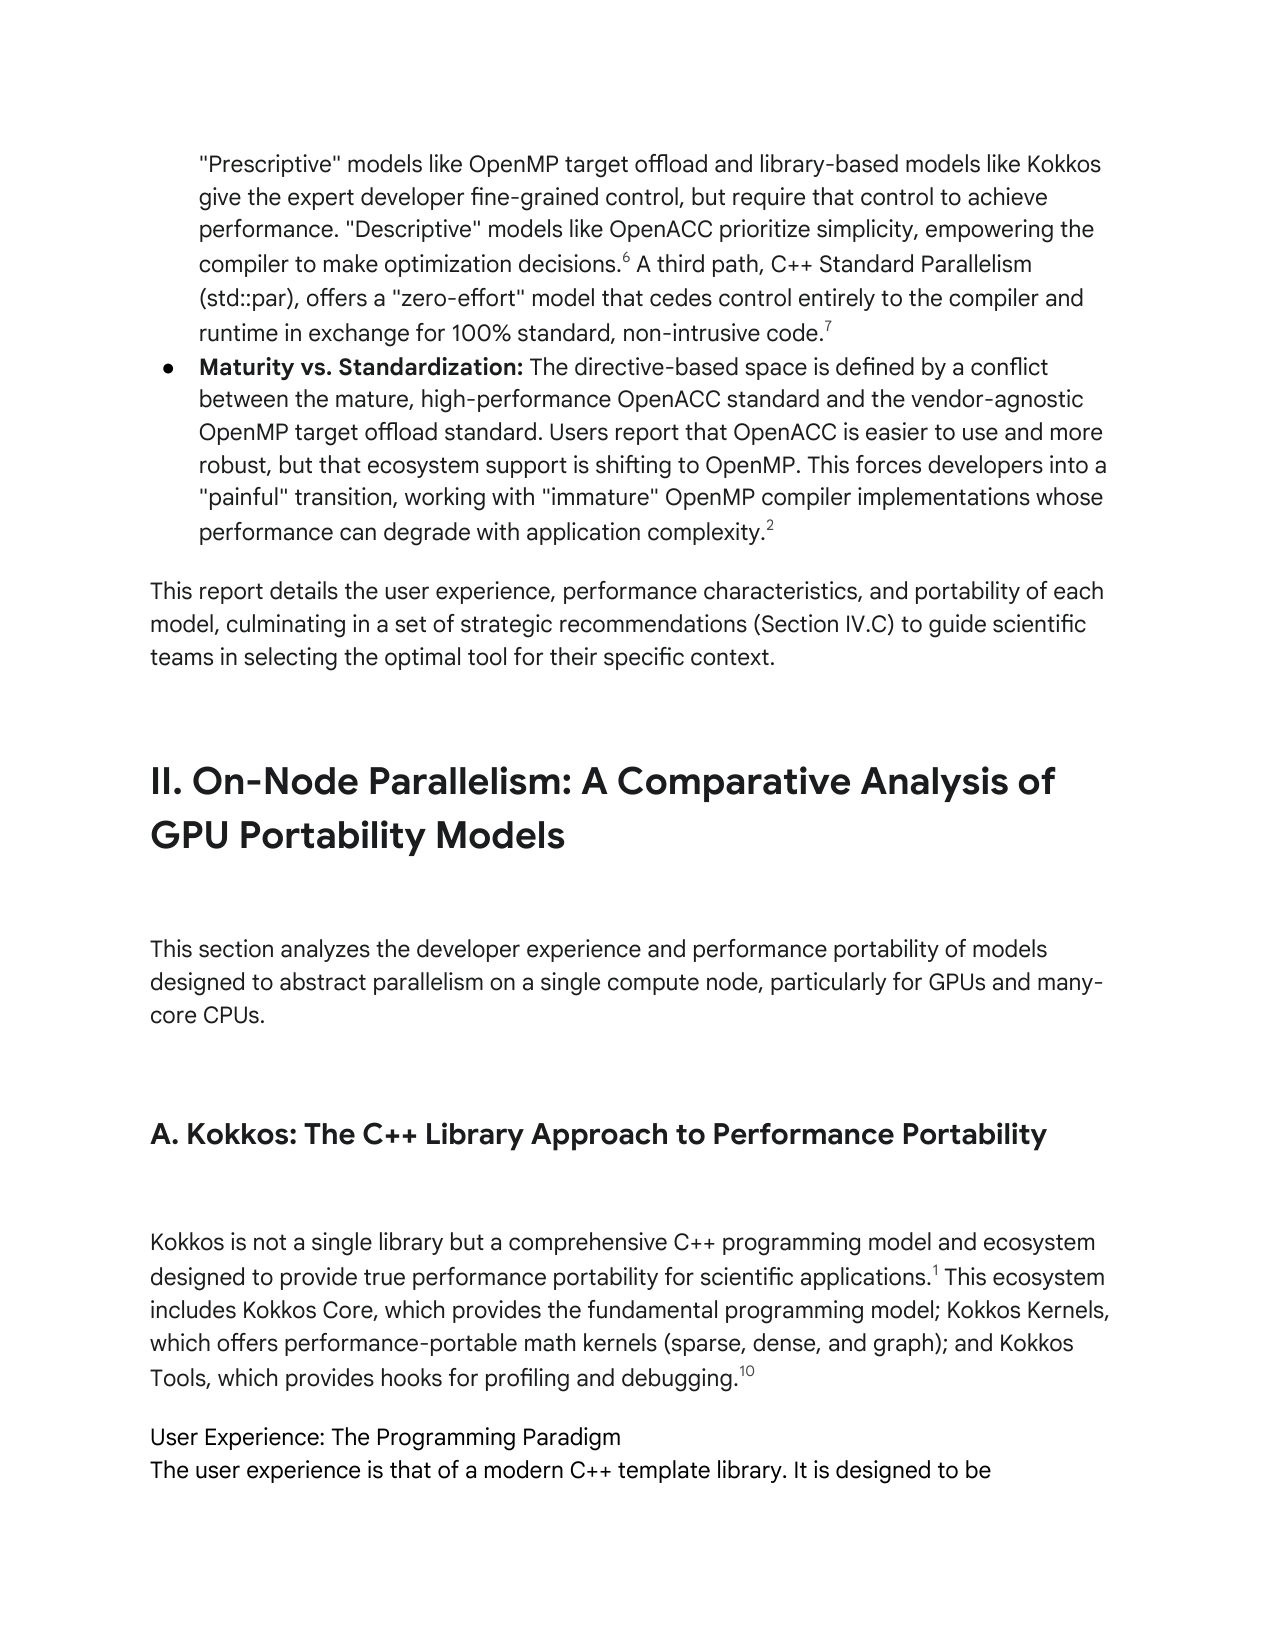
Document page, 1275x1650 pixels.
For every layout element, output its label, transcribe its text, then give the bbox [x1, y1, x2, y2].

text This section analyzes the developer experience and performance portability of models designed to abstract parallelism on a single compute node, particularly for GPUs and many-core CPUs. [150, 936, 1125, 1030]
list Maturity vs. Standardization: The directive-based space is defined by a conflict between the mature, high-performance OpenACC standard and the vendor-agnostic OpenMP target offload standard. Users report that OpenACC is easier to use and more robust, but that ecosystem support is shifting to OpenMP. This forces developers into a "painful" transition, working with "immature" OpenMP compiler implementations whose performance can degrade with application complexity.2 [161, 353, 1125, 548]
text This report details the user experience, performance characteristics, and portability of each model, culminating in a set of strategic recommendations (Section IV.C) to guide scientific teams in selecting the optimal tool for their specific context. [150, 577, 1125, 672]
subtitle A. Kokkos: The C++ Library Approach to Performance Portability [150, 1116, 1125, 1153]
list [161, 150, 1125, 348]
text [150, 1456, 1125, 1485]
text Kokkos is not a single library but a comprehensive C++ programming model and ecosystem designed to provide true performance portability for scientific applications.1 This ecosystem includes Kokkos Core, which provides the fundamental programming model; Kokkos Kernels, which offers performance-portable math kernels (sparse, dense, and graph); and Kokkos Tools, which provides hooks for profiling and debugging.10 [150, 1228, 1125, 1394]
subtitle II. On-Node Parallelism: A Comparative Analysis of GPU Portability Models [150, 758, 1125, 859]
text User Experience: The Programming Paradigm [150, 1423, 1125, 1452]
